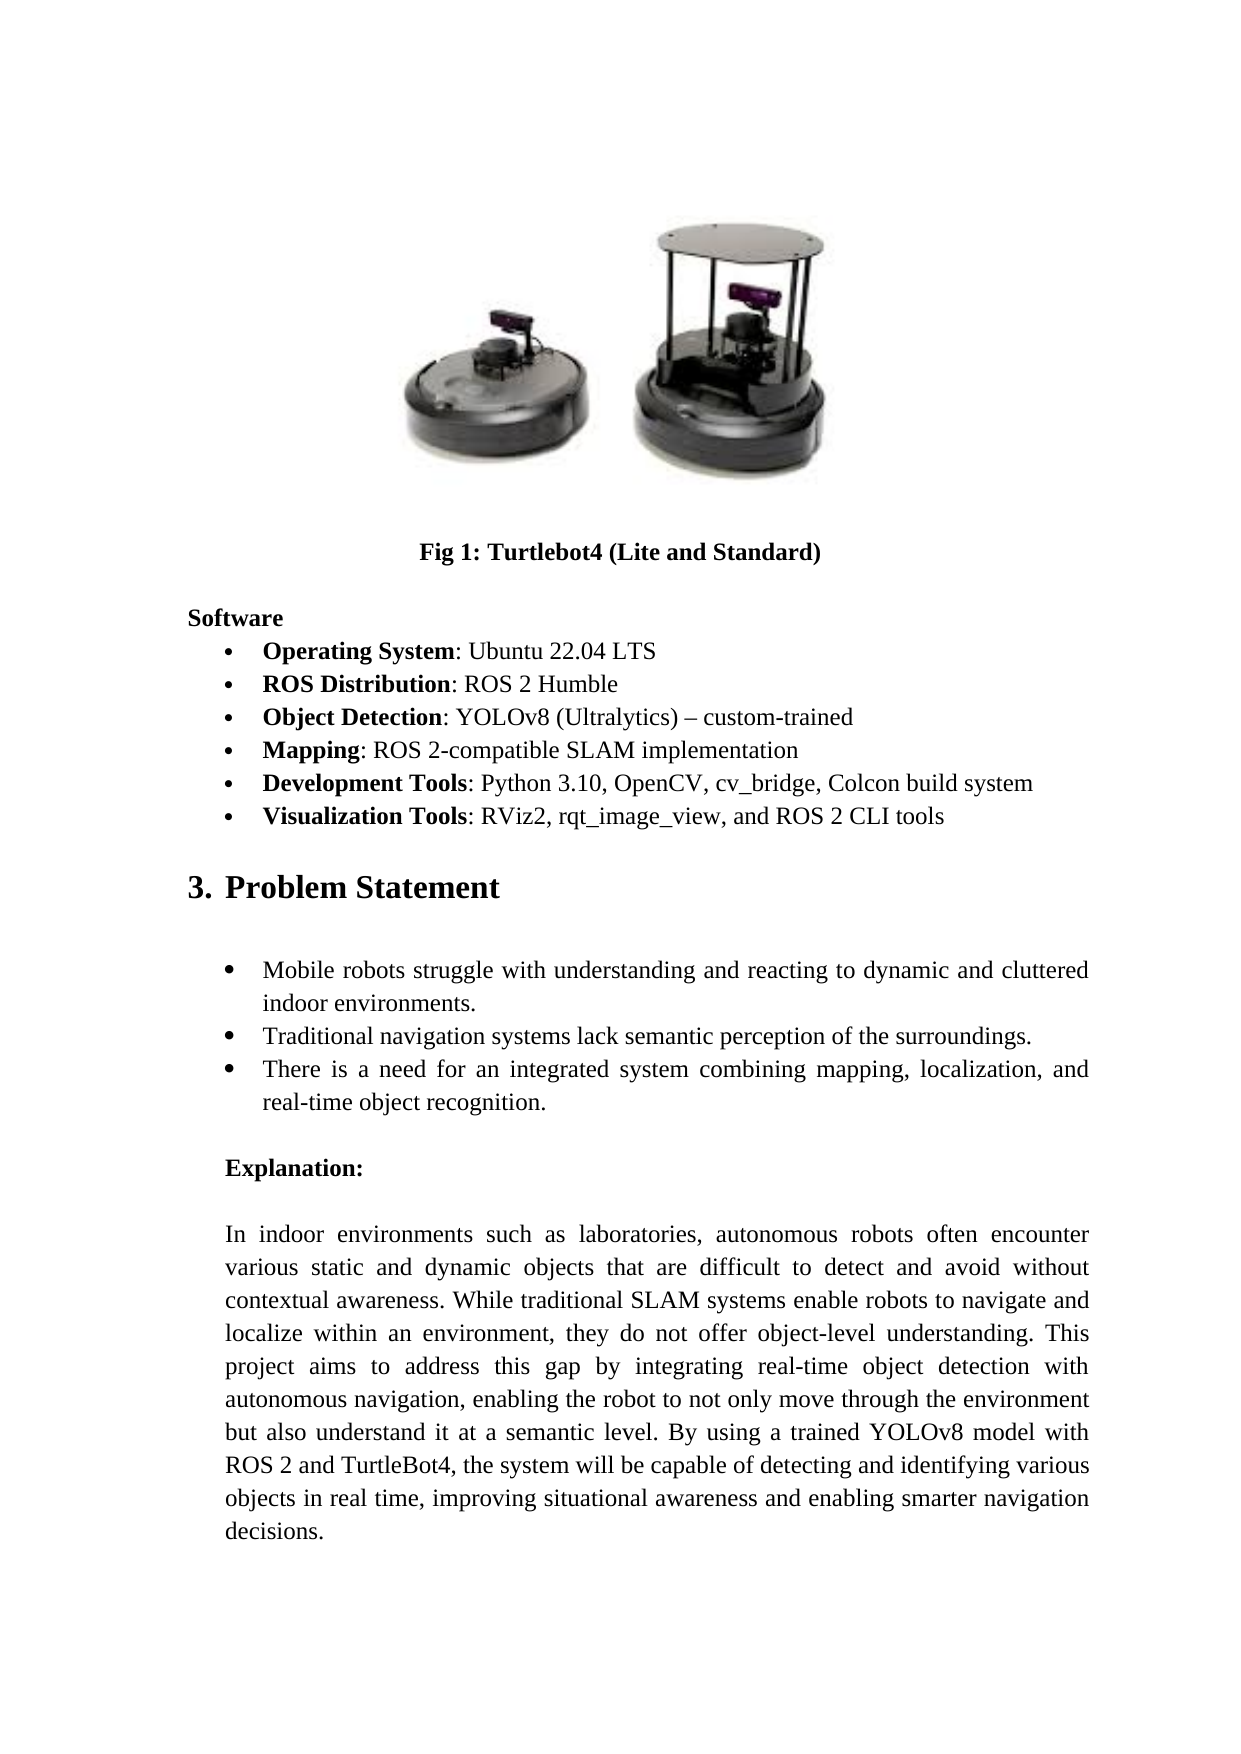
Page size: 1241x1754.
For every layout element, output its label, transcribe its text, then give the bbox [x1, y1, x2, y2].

list Development Tools: Python 3.10, OpenCV, cv_bridge, Colcon build system [225, 768, 1090, 797]
list In indoor environments such as laboratories, autonomous robots often encounter various static and dynamic objects that are difficult to detect and avoid without contextual awareness. While traditional SLAM systems enable robots to navigate and localize within an environment, they do not offer object-level understanding. This project aims to address this gap by integrating real-time object detection with autonomous navigation, enabling the robot to not only move through the environment but also understand it at a semantic level. By using a trained YOLOv8 model with ROS 2 and TurtleBot4, the system will be capable of detecting and identifying various objects in real time, improving situational awareness and enabling smarter navigation decisions. [225, 1219, 1090, 1545]
list Mapping: ROS 2-compatible SLAM implementation [225, 735, 1090, 764]
list Problem Statement [187, 867, 1090, 905]
list Object Detection: YOLOv8 (Ultralytics) – custom-trained [225, 702, 1090, 731]
list Traditional navigation systems lack semantic perception of the surroundings. [225, 1021, 1090, 1050]
list Mobile robots struggle with understanding and reacting to dynamic and cluttered indoor environments. [225, 955, 1090, 1017]
list ROS Distribution: ROS 2 Humble [225, 669, 1090, 698]
picture [332, 150, 908, 533]
text Fig 1: Turtlebot4 (Lite and Standard) [150, 537, 1090, 566]
list Visualization Tools: RViz2, rqt_image_view, and ROS 2 CLI tools [225, 801, 1090, 830]
list There is a need for an integrated system combining mapping, localization, and real-time object recognition. [225, 1054, 1090, 1116]
list Operating System: Ubuntu 22.04 LTS [225, 636, 1090, 664]
list Explanation: [225, 1153, 1090, 1182]
text Software [187, 603, 1090, 632]
